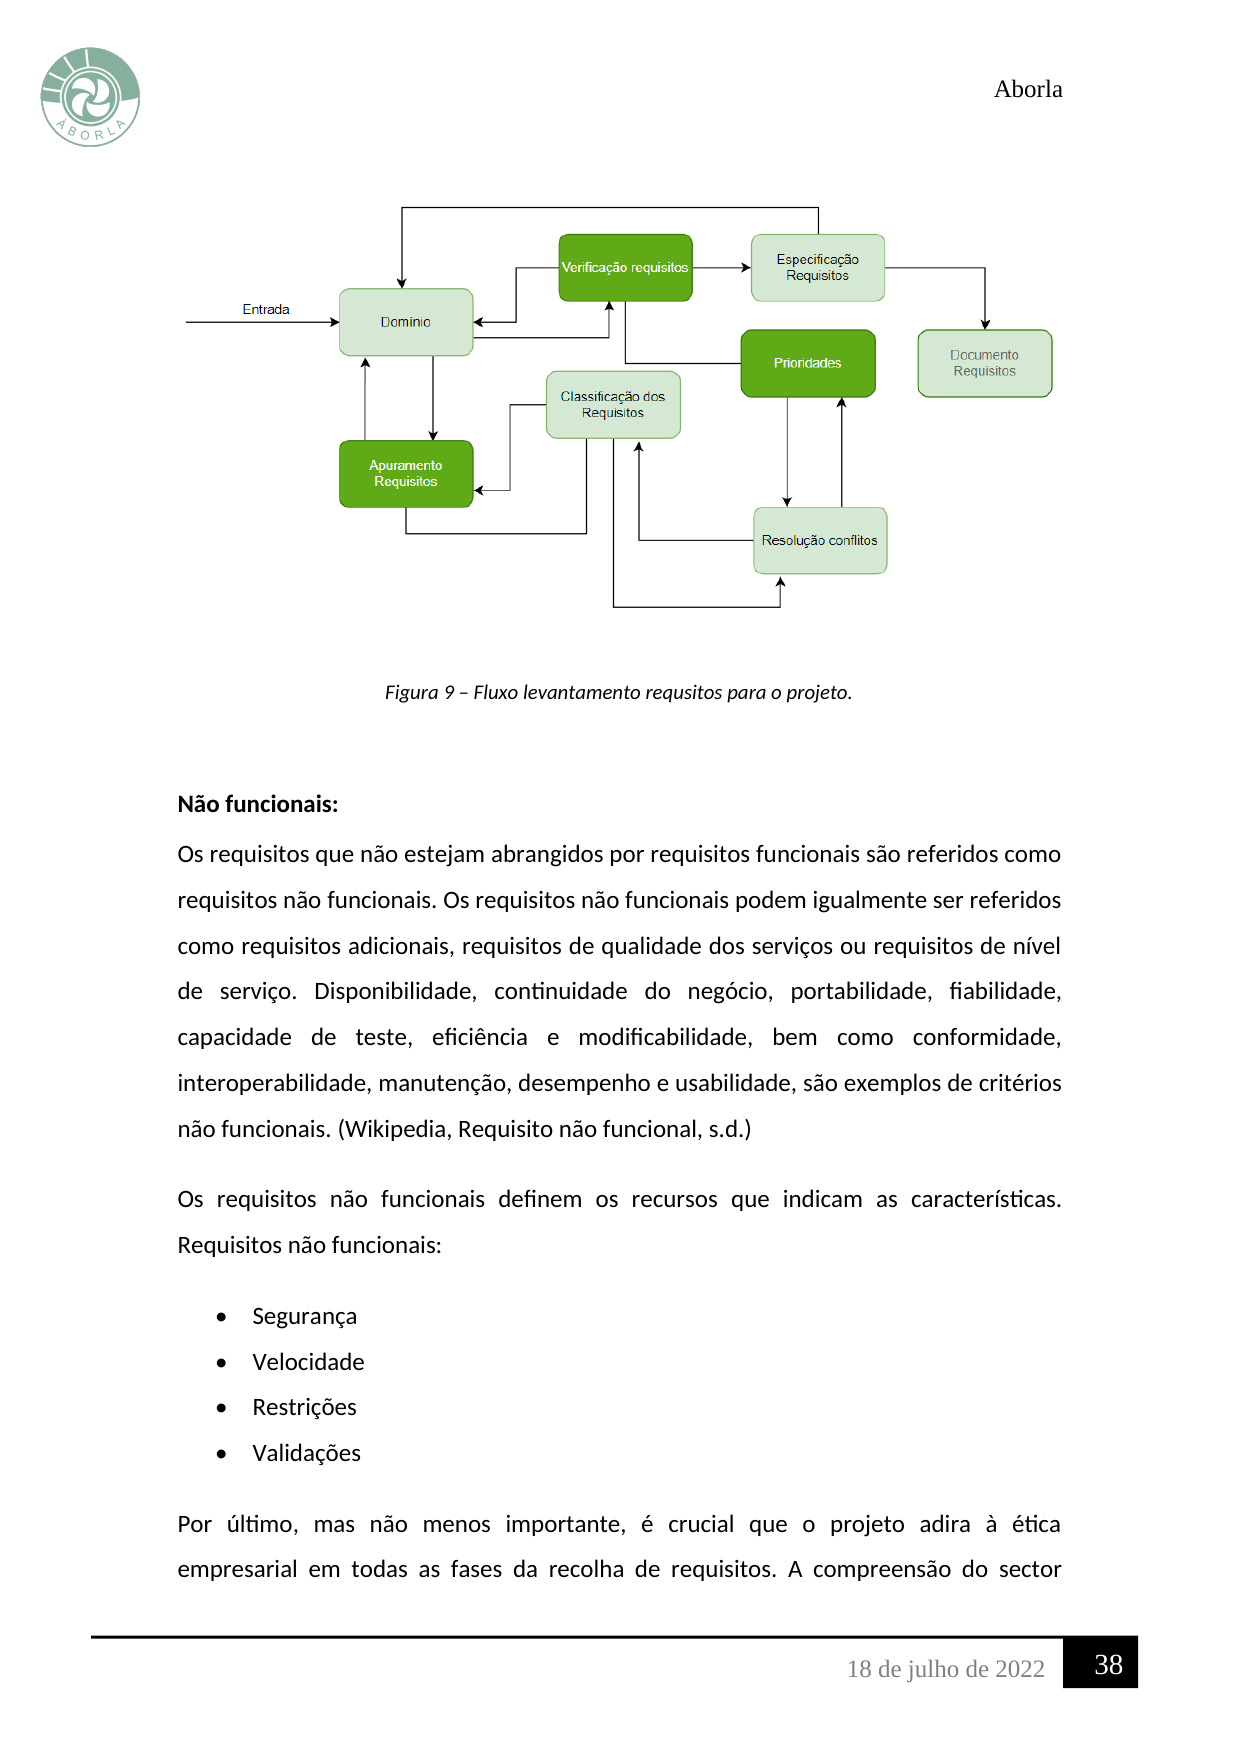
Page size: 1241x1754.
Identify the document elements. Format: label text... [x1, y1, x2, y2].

list Restrições [215, 1391, 1063, 1422]
picture [177, 170, 1063, 655]
text Os requisitos que não estejam abrangidos por requisitos funcionais são referidos como requisitos não funcionais. Os requisitos não funcionais podem igualmente ser referidos como requisitos adicionais, requisitos de qualidade dos serviços ou requisitos de nível de serviço. Disponibilidade, continuidade do negócio, portabilidade, fiabilidade, capacidade de teste, eficiência e modificabilidade, bem como conformidade, interoperabilidade, manutenção, desempenho e usabilidade, são exemplos de critérios não funcionais. [177, 838, 1063, 1143]
text Figura 9 – Fluxo levantamento requsitos para o projeto. [177, 679, 1063, 705]
picture [39, 46, 141, 148]
subtitle Não funcionais: [177, 788, 1063, 819]
list Validações [215, 1437, 1063, 1468]
text Os requisitos não funcionais definem os recursos que indicam as características. Requisitos não funcionais: [177, 1183, 1063, 1260]
list Segurança [215, 1300, 1063, 1330]
list Velocidade [215, 1346, 1063, 1376]
